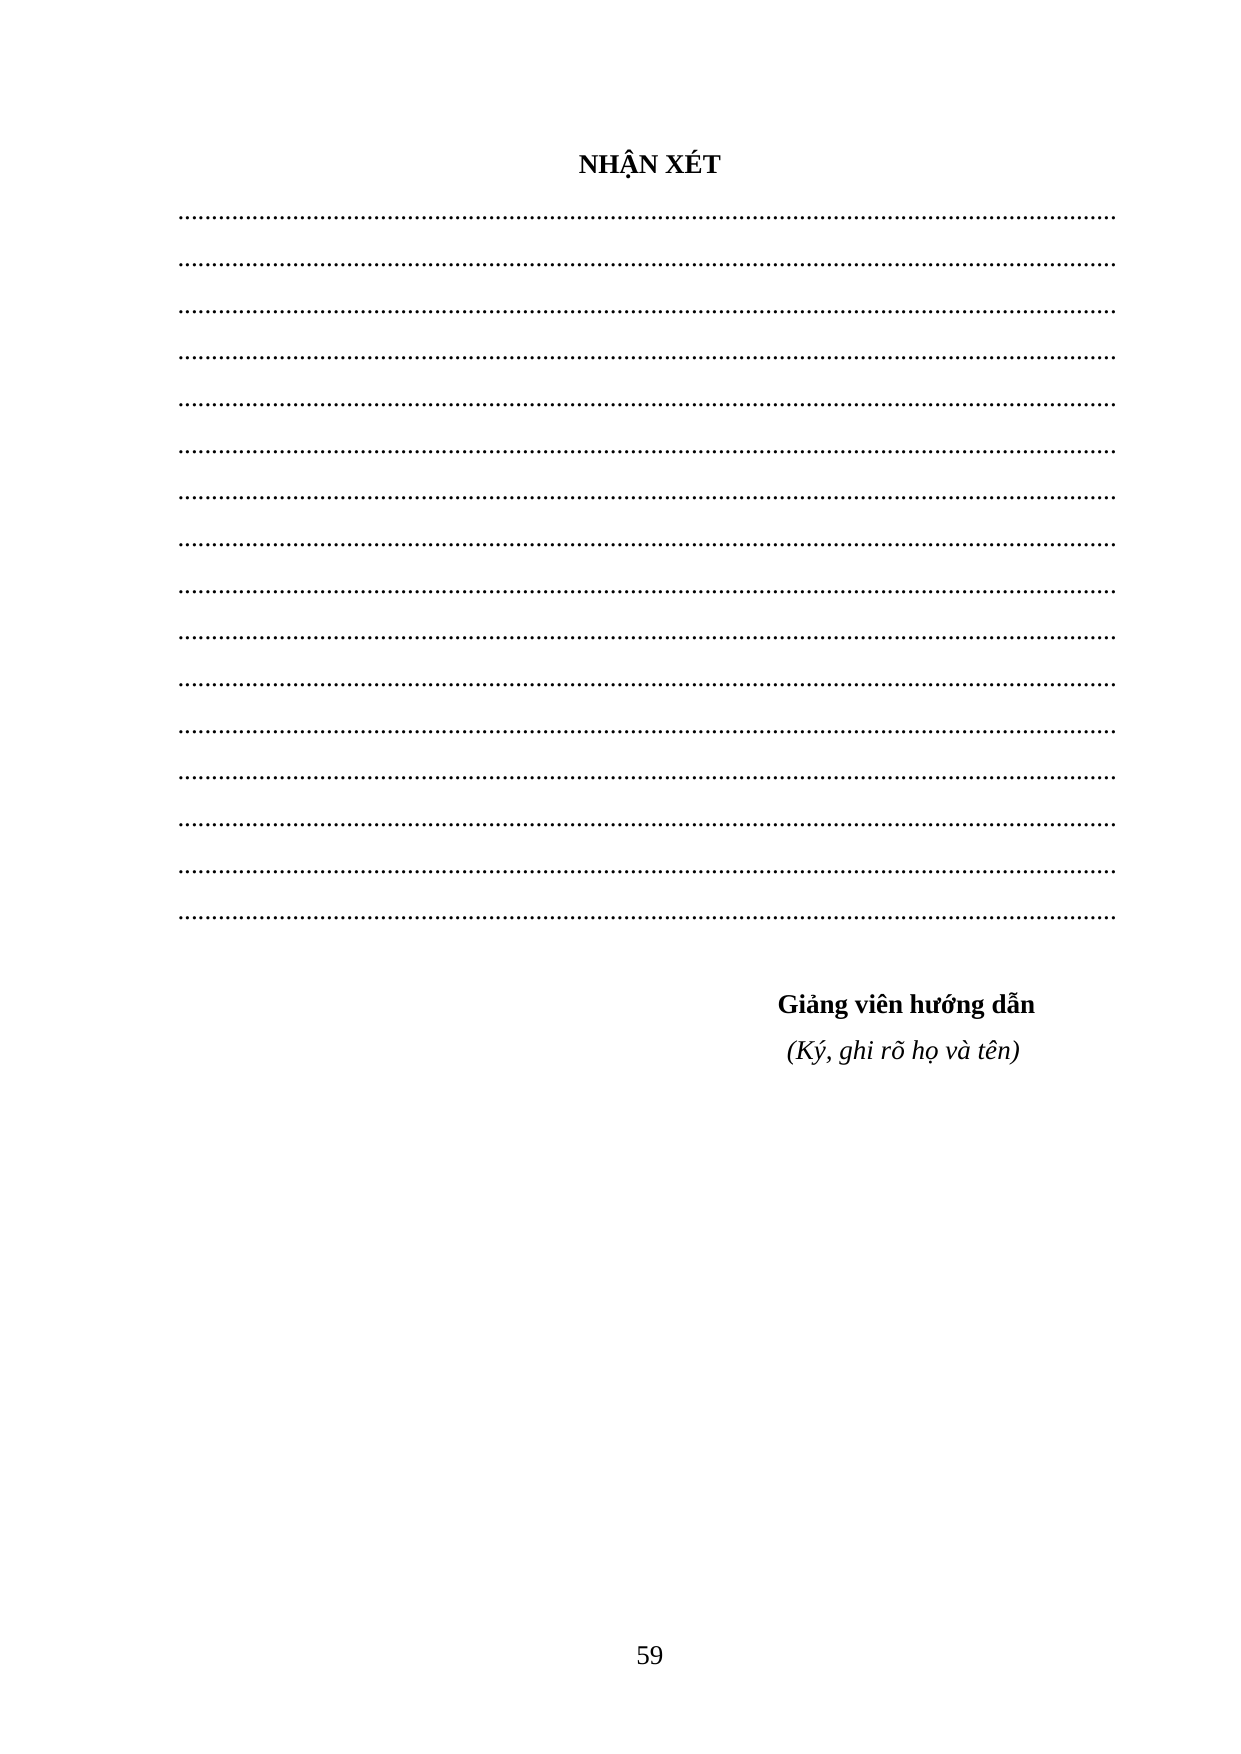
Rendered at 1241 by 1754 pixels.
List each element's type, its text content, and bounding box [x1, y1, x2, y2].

text ........................................................................................................................................... [177, 194, 1122, 226]
text ........................................................................................................................................... [177, 521, 1122, 552]
text ........................................................................................................................................... [177, 708, 1122, 739]
text ........................................................................................................................................... [177, 754, 1122, 786]
text ........................................................................................................................................... [177, 661, 1122, 692]
text ........................................................................................................................................... [177, 428, 1122, 459]
text ........................................................................................................................................... [177, 801, 1122, 832]
text (Ký, ghi rõ họ và tên) [177, 1034, 1122, 1066]
text ........................................................................................................................................... [177, 614, 1122, 646]
text ........................................................................................................................................... [177, 288, 1122, 319]
text Giảng viên hướng dẫn [177, 988, 1122, 1019]
text ........................................................................................................................................... [177, 381, 1122, 412]
text ........................................................................................................................................... [177, 241, 1122, 272]
text ........................................................................................................................................... [177, 568, 1122, 599]
subtitle NHẬN XÉT [177, 148, 1122, 179]
text ........................................................................................................................................... [177, 334, 1122, 366]
text ........................................................................................................................................... [177, 894, 1122, 926]
text ........................................................................................................................................... [177, 474, 1122, 506]
text ........................................................................................................................................... [177, 848, 1122, 879]
